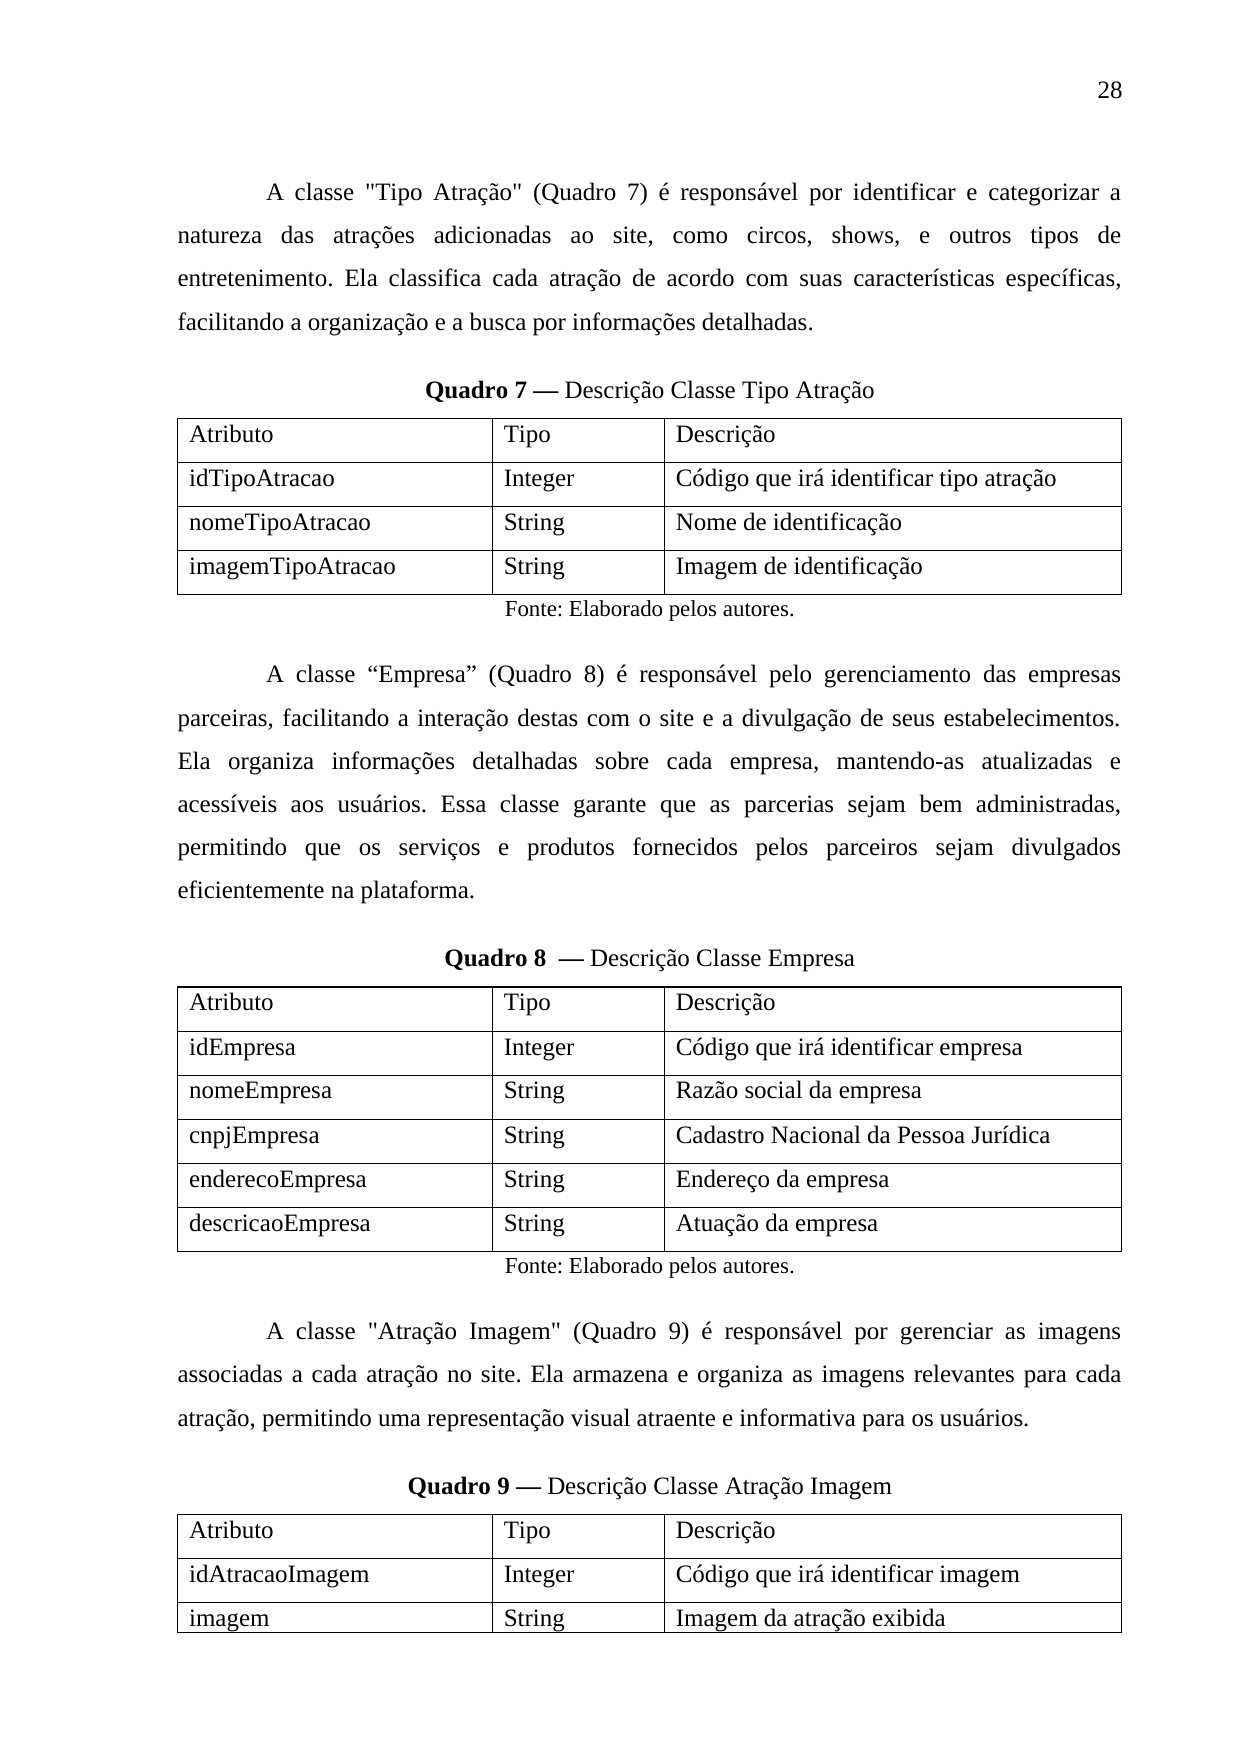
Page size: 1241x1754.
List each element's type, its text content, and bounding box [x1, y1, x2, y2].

table_cell String [493, 1164, 664, 1207]
table_cell idEmpresa [178, 1032, 492, 1074]
table_cell String [493, 1076, 664, 1119]
table_cell String [493, 551, 664, 594]
table_cell Cadastro Nacional da Pessoa Jurídica [665, 1120, 1121, 1163]
table_cell idTipoAtracao [178, 463, 492, 506]
table_header Tipo [493, 1515, 664, 1558]
table_header Tipo [493, 988, 664, 1031]
table_cell imagemTipoAtracao [178, 551, 492, 594]
table_cell Integer [493, 1559, 664, 1602]
table_header Atributo [178, 988, 492, 1031]
table_header Descrição [665, 1515, 1121, 1558]
table_cell Código que irá identificar empresa [665, 1032, 1121, 1074]
table_cell idAtracaoImagem [178, 1559, 492, 1602]
table_header Tipo [493, 419, 664, 462]
table_cell Código que irá identificar tipo atração [665, 463, 1121, 506]
table_cell Código que irá identificar imagem [665, 1559, 1121, 1602]
text A classe “Empresa” (Quadro 8) é responsável pelo gerenciamento das empresas parceiras, facilitando a interação destas com o site e a divulgação de seus estabelecimentos. Ela organiza informações detalhadas sobre cada empresa, mantendo-as atualizadas e acessíveis aos usuários. Essa classe garante que as parcerias sejam bem administradas, permitindo que os serviços e produtos fornecidos pelos parceiros sejam divulgados eficientemente na plataforma. [177, 659, 1122, 904]
table_header Descrição [665, 988, 1121, 1031]
table_cell Endereço da empresa [665, 1164, 1121, 1207]
table_cell String [493, 1120, 664, 1163]
table_cell Imagem de identificação [665, 551, 1121, 594]
text Fonte: Elaborado pelos autores. [177, 595, 1122, 621]
table_cell Razão social da empresa [665, 1076, 1121, 1119]
table_cell enderecoEmpresa [178, 1164, 492, 1207]
text A classe "Atração Imagem" (Quadro 9) é responsável por gerenciar as imagens associadas a cada atração no site. Ela armazena e organiza as imagens relevantes para cada atração, permitindo uma representação visual atraente e informativa para os usuários. [177, 1316, 1122, 1431]
table_cell descricaoEmpresa [178, 1208, 492, 1251]
table_cell Integer [493, 463, 664, 506]
table_cell Atuação da empresa [665, 1208, 1121, 1251]
table_header Atributo [178, 419, 492, 462]
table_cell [665, 1603, 1121, 1632]
table_header Atributo [178, 1515, 492, 1558]
table_cell Integer [493, 1032, 664, 1074]
text Fonte: Elaborado pelos autores. [177, 1252, 1122, 1278]
table_cell String [493, 1208, 664, 1251]
table_cell nomeEmpresa [178, 1076, 492, 1119]
table_header Descrição [665, 419, 1121, 462]
table_cell Nome de identificação [665, 507, 1121, 550]
table_cell String [493, 507, 664, 550]
table_cell String [493, 1603, 664, 1632]
table_cell cnpjEmpresa [178, 1120, 492, 1163]
text A classe "Tipo Atração" (Quadro 7) é responsável por identificar e categorizar a natureza das atrações adicionadas ao site, como circos, shows, e outros tipos de entretenimento. Ela classifica cada atração de acordo com suas características específicas, facilitando a organização e a busca por informações detalhadas. [177, 177, 1122, 335]
table_cell imagem [178, 1603, 492, 1632]
table_cell nomeTipoAtracao [178, 507, 492, 550]
